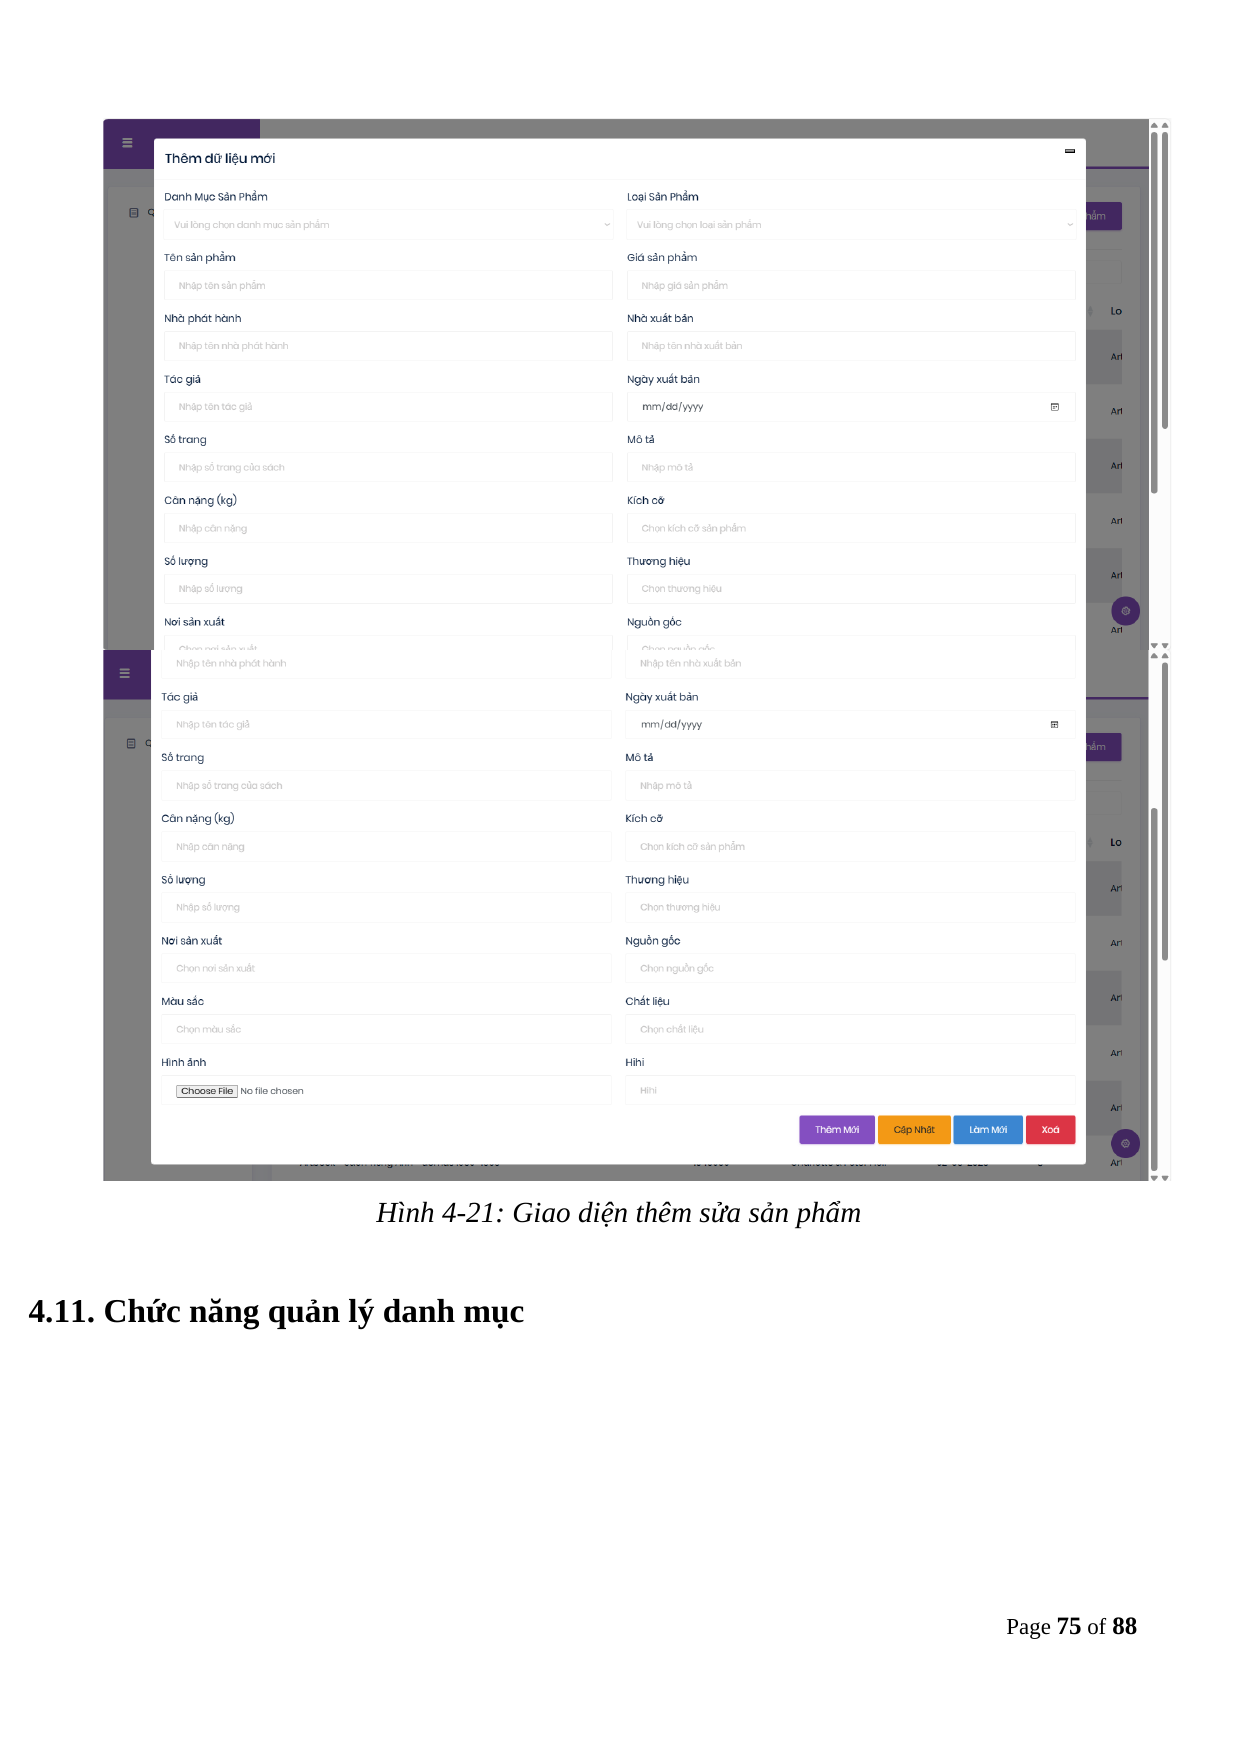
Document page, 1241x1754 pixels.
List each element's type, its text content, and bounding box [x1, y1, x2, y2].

picture [103, 118, 1172, 1181]
subtitle Chức năng quản lý danh mục [28, 1291, 1137, 1329]
text Hình 4-21: Giao diện thêm sửa sản phẩm [103, 1195, 1137, 1229]
